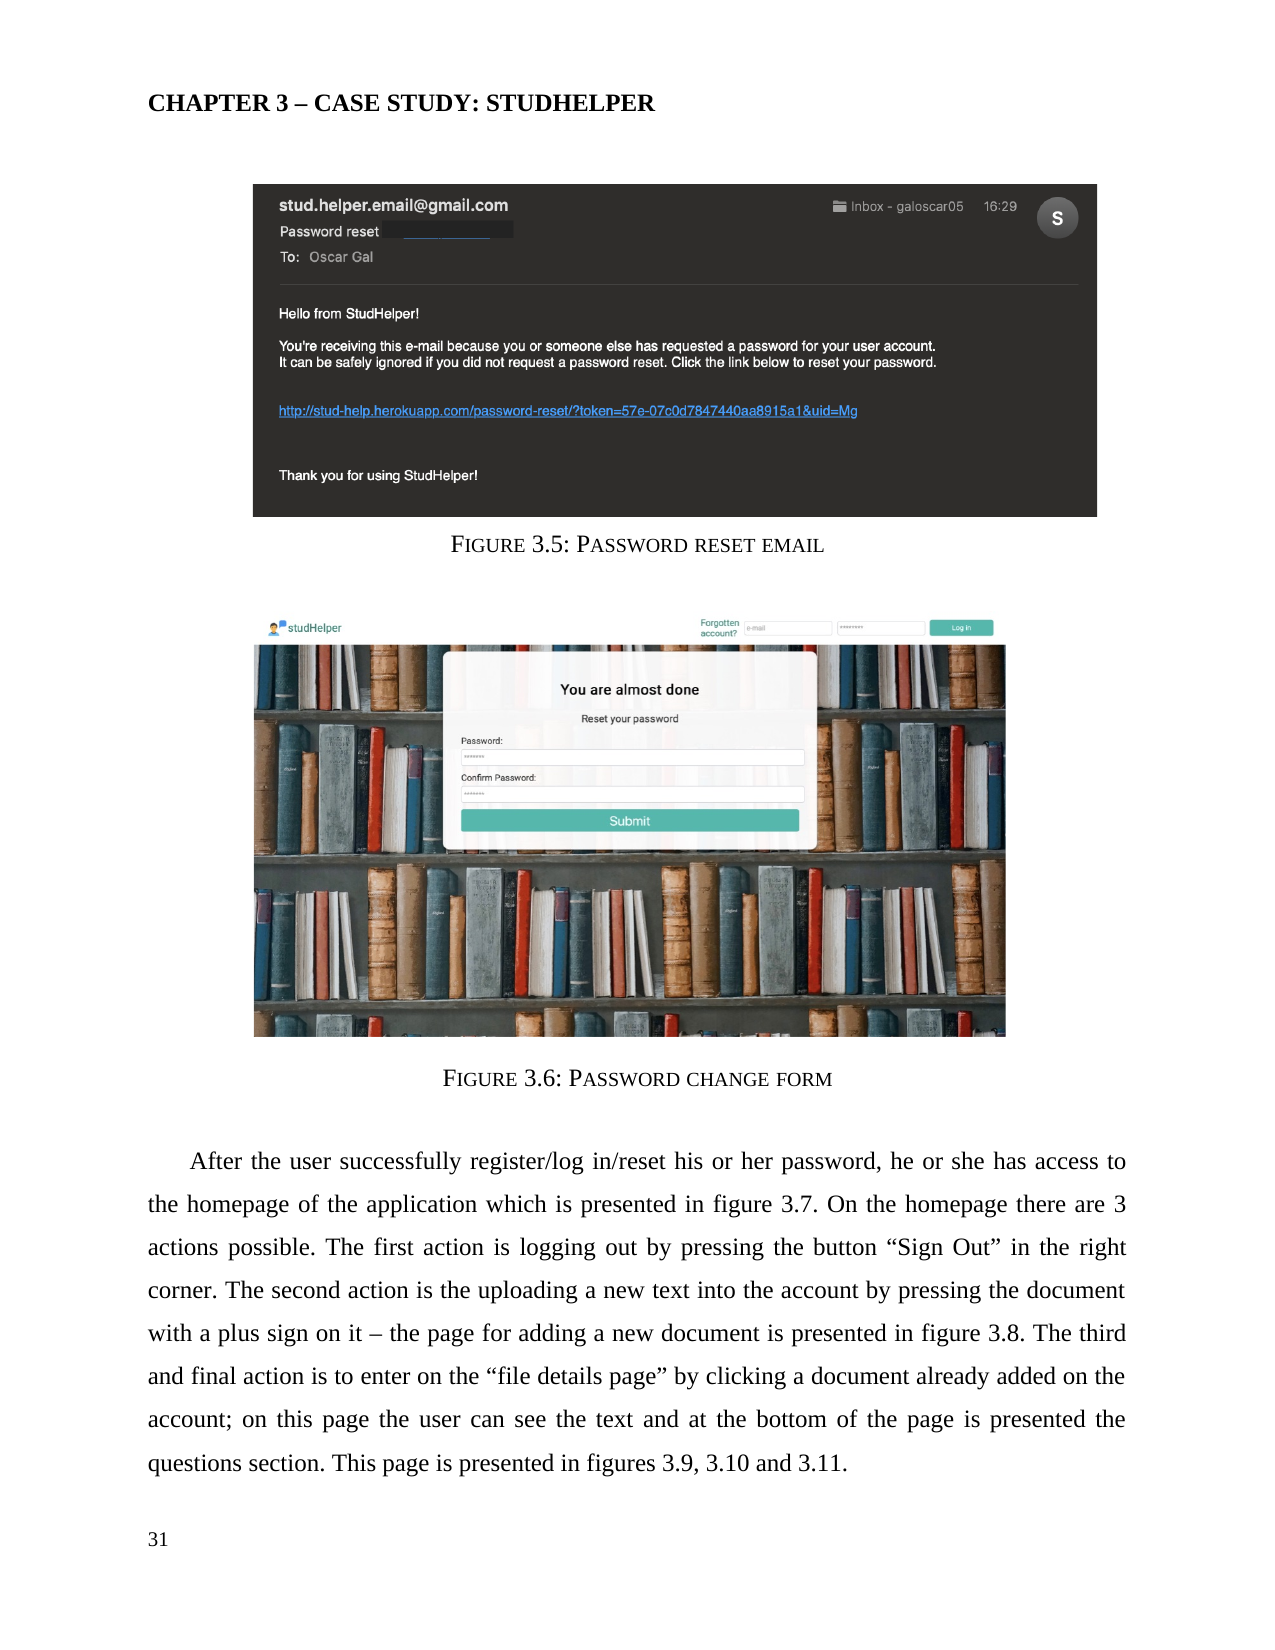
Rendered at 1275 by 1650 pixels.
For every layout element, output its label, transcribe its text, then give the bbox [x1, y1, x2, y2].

text Figure 3.6: Password change form [148, 1063, 1127, 1092]
text After the user successfully register/log in/reset his or her password, he or she has access to the homepage of the application which is presented in figure 3.7. On the homepage there are 3 actions possible. The first action is logging out by pressing the button “Sign Out” in the right corner. The second action is the uploading a new text into the account by pressing the document with a plus sign on it – the page for adding a new document is presented in figure 3.8. The third and final action is to enter on the “file details page” by clicking a document already added on the account; on this page the user can see the text and at the bottom of the page is presented the questions section. This page is presented in figures 3.9, 3.10 and 3.11. [148, 1146, 1127, 1476]
picture [252, 184, 1098, 517]
text Figure 3.5: Password reset email [148, 529, 1127, 557]
picture [253, 611, 1006, 1037]
